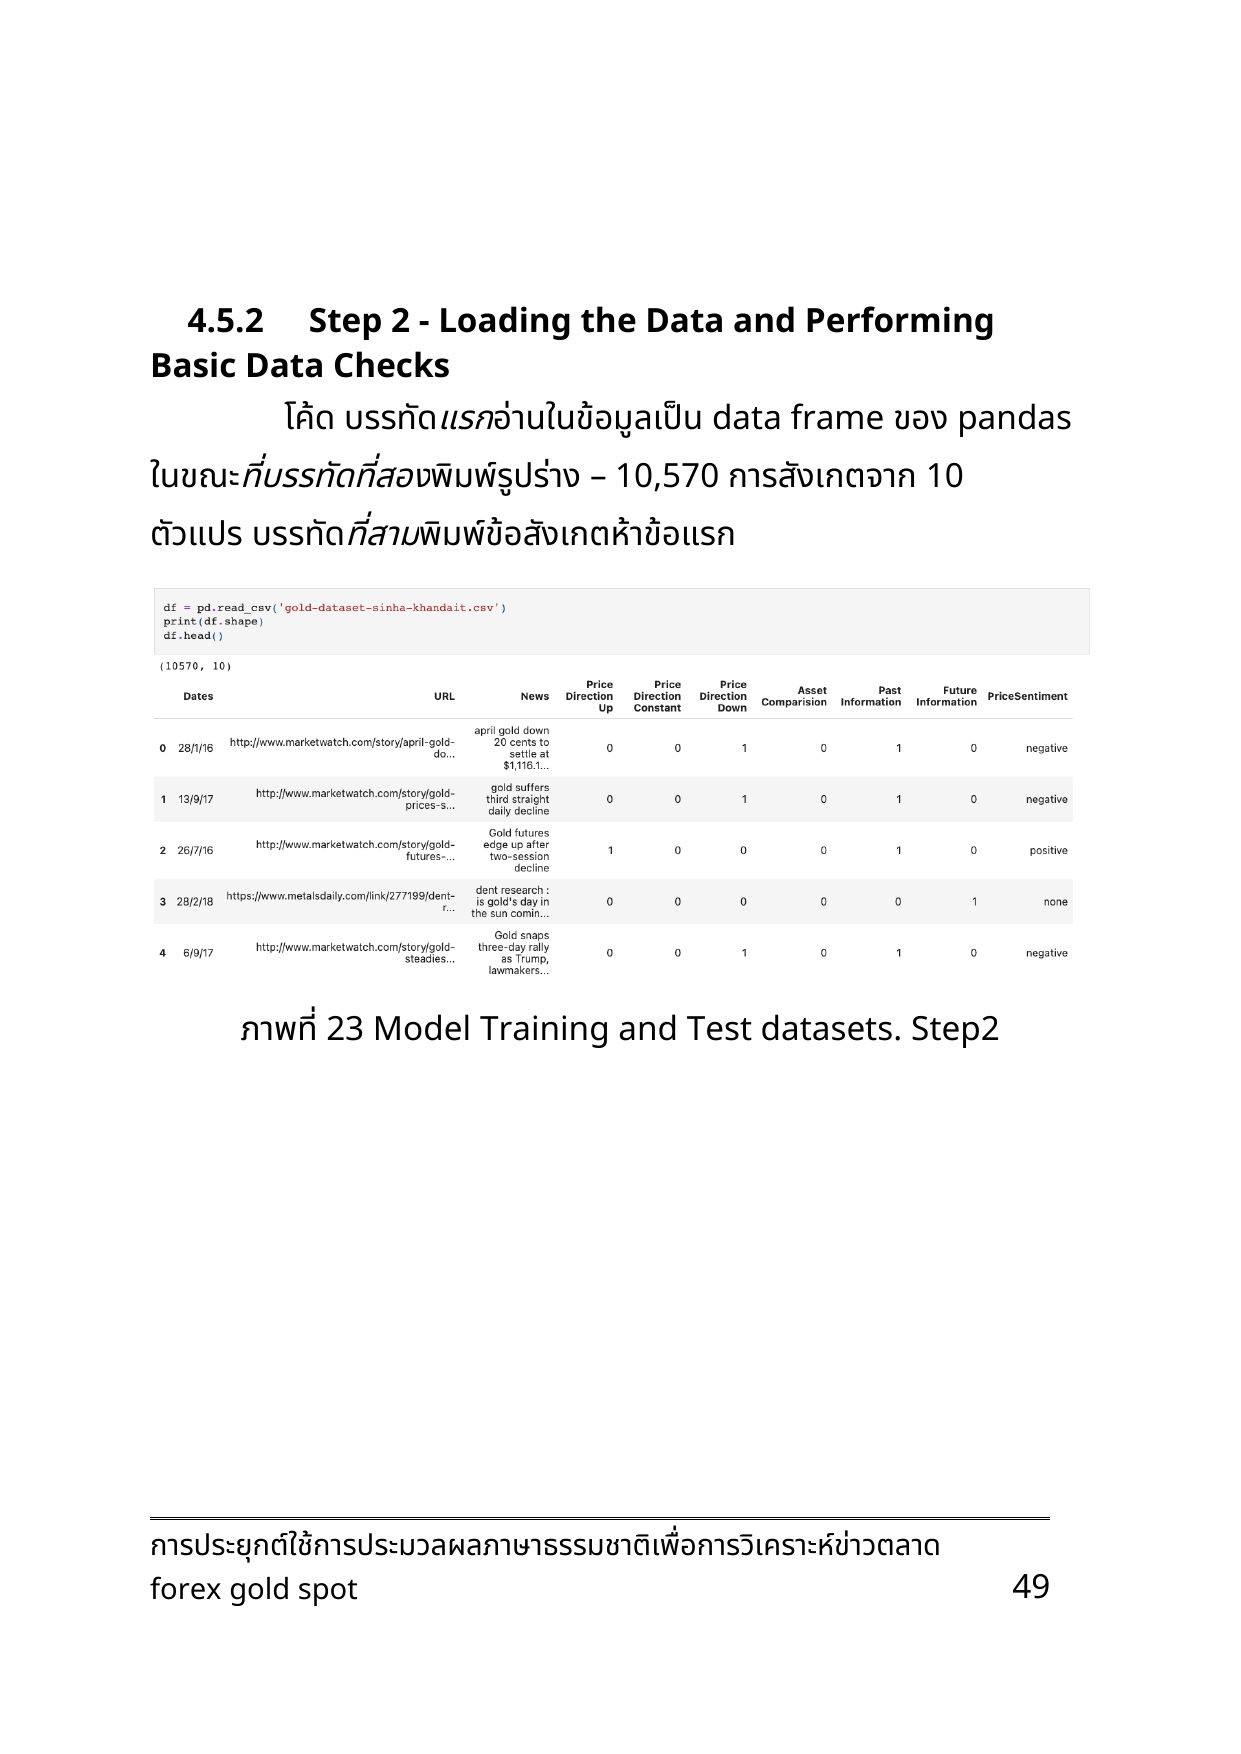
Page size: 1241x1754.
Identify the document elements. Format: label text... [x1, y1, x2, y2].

picture [150, 588, 1091, 977]
text โค้ด บรรทัดแรกอ่านในข้อมูลเป็น data frame ของ pandas ในขณะที่บรรทัดที่สองพิมพ์รูปร่าง – 10,570 การสังเกตจาก 10 ตัวแปร บรรทัดที่สามพิมพ์ข้อสังเกตห้าข้อแรก [150, 394, 1090, 561]
subtitle Step 2 - Loading the Data and Performing Basic Data Checks [150, 297, 1090, 388]
text ภาพที่ 23 Model Training and Test datasets. Step2 [150, 1004, 1090, 1055]
